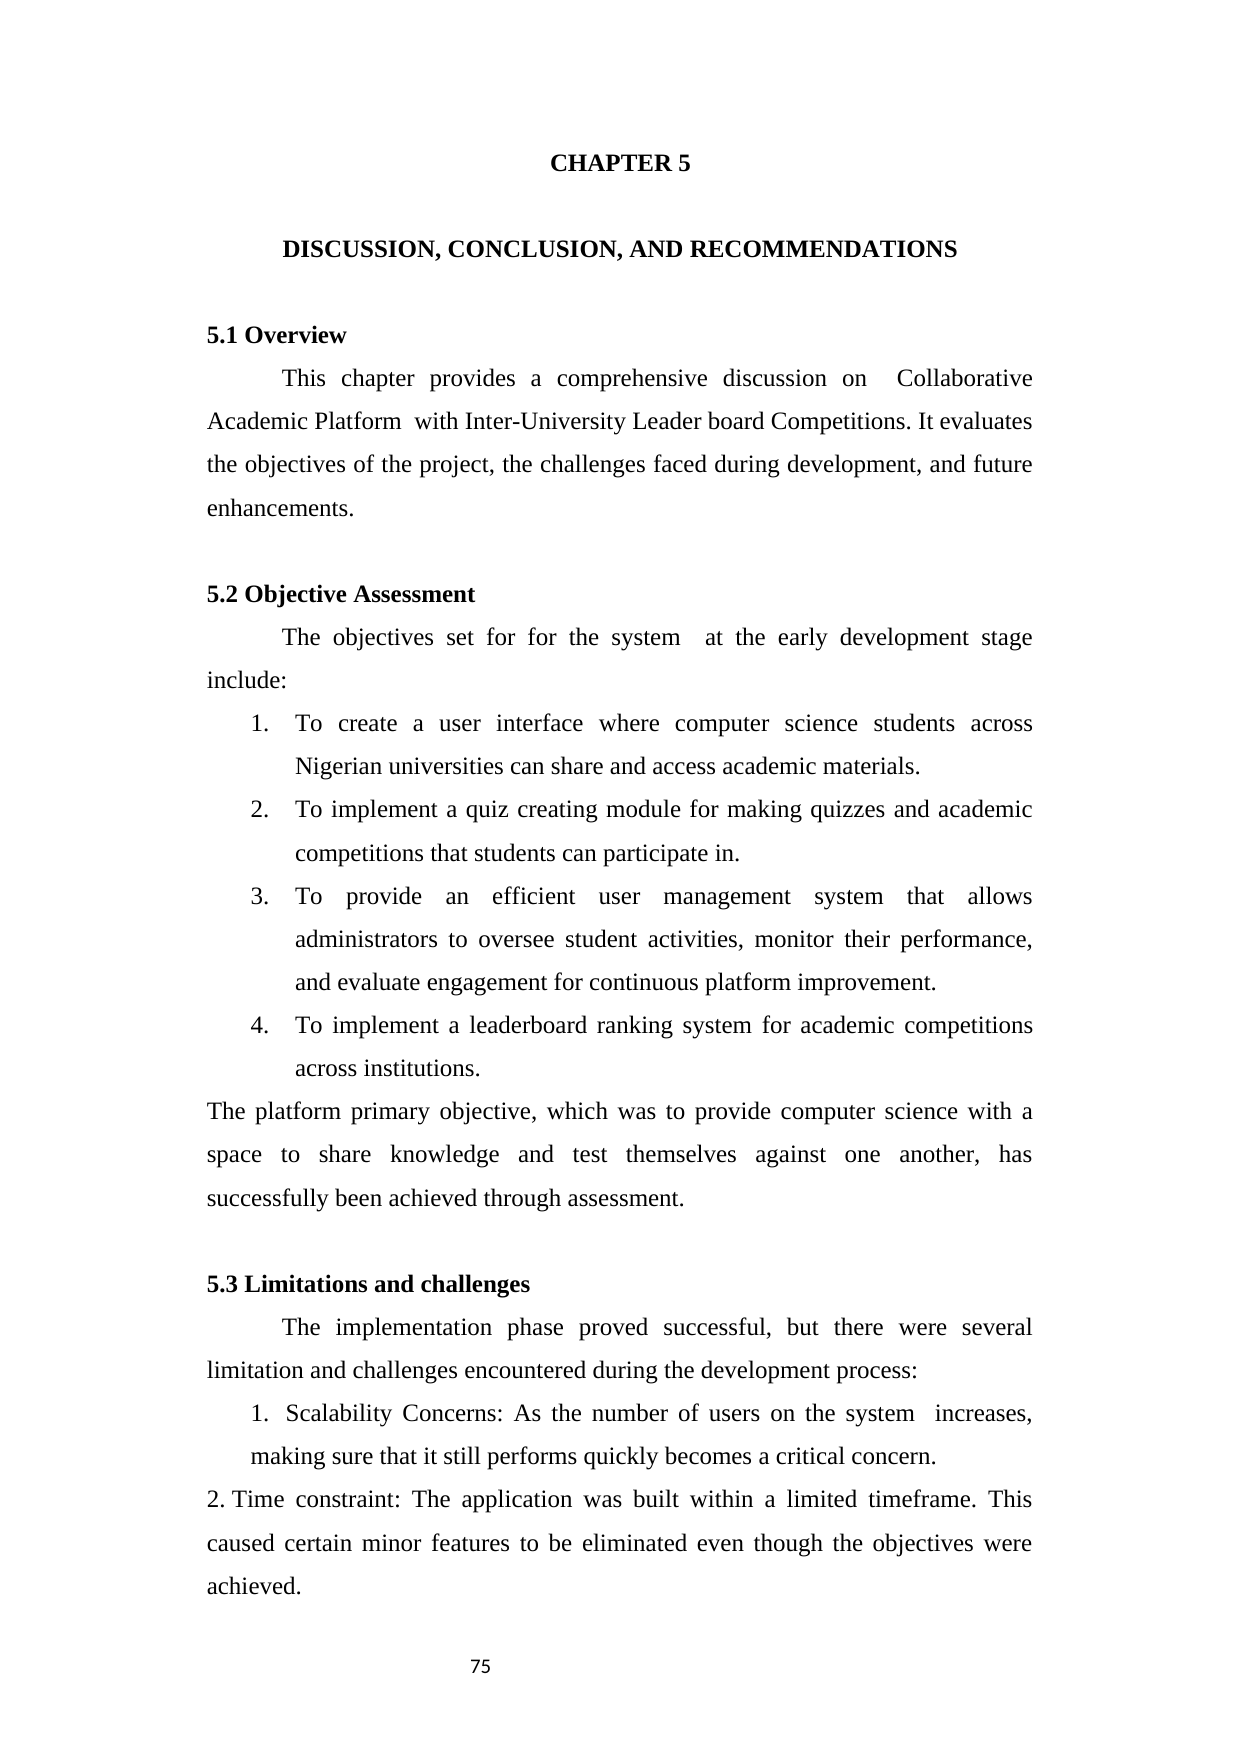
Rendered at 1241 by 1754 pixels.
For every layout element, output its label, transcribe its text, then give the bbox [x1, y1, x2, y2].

list To provide an efficient user management system that allows administrators to oversee student activities, monitor their performance, and evaluate engagement for continuous platform improvement. [250, 881, 1033, 996]
text CHAPTER 5 [207, 148, 1033, 176]
text DISCUSSION, CONCLUSION, AND RECOMMENDATIONS [207, 234, 1033, 263]
list The implementation phase proved successful, but there were several limitation and challenges encountered during the development process: [207, 1312, 1033, 1384]
text 5.1 Overview [207, 320, 1033, 349]
list The platform primary objective, which was to provide computer science with a space to share knowledge and test themselves against one another, has successfully been achieved through assessment. [207, 1096, 1033, 1211]
list 5.3 Limitations and challenges [207, 1269, 1033, 1298]
text The objectives set for for the system at the early development stage include: [207, 622, 1033, 694]
list Time constraint: The application was built within a limited timeframe. This caused certain minor features to be eliminated even though the objectives were achieved. [207, 1484, 1033, 1599]
list To create a user interface where computer science students across Nigerian universities can share and access academic materials. [250, 708, 1033, 780]
text This chapter provides a comprehensive discussion on Collaborative Academic Platform with Inter-University Leader board Competitions. It evaluates the objectives of the project, the challenges faced during development, and future enhancements. [207, 363, 1033, 521]
list To implement a quiz creating module for making quizzes and academic competitions that students can participate in. [250, 794, 1033, 866]
list Scalability Concerns: As the number of users on the system increases, making sure that it still performs quickly becomes a critical concern. [250, 1398, 1033, 1470]
list To implement a leaderboard ranking system for academic competitions across institutions. [250, 1010, 1033, 1082]
text 5.2 Objective Assessment [207, 579, 1033, 608]
